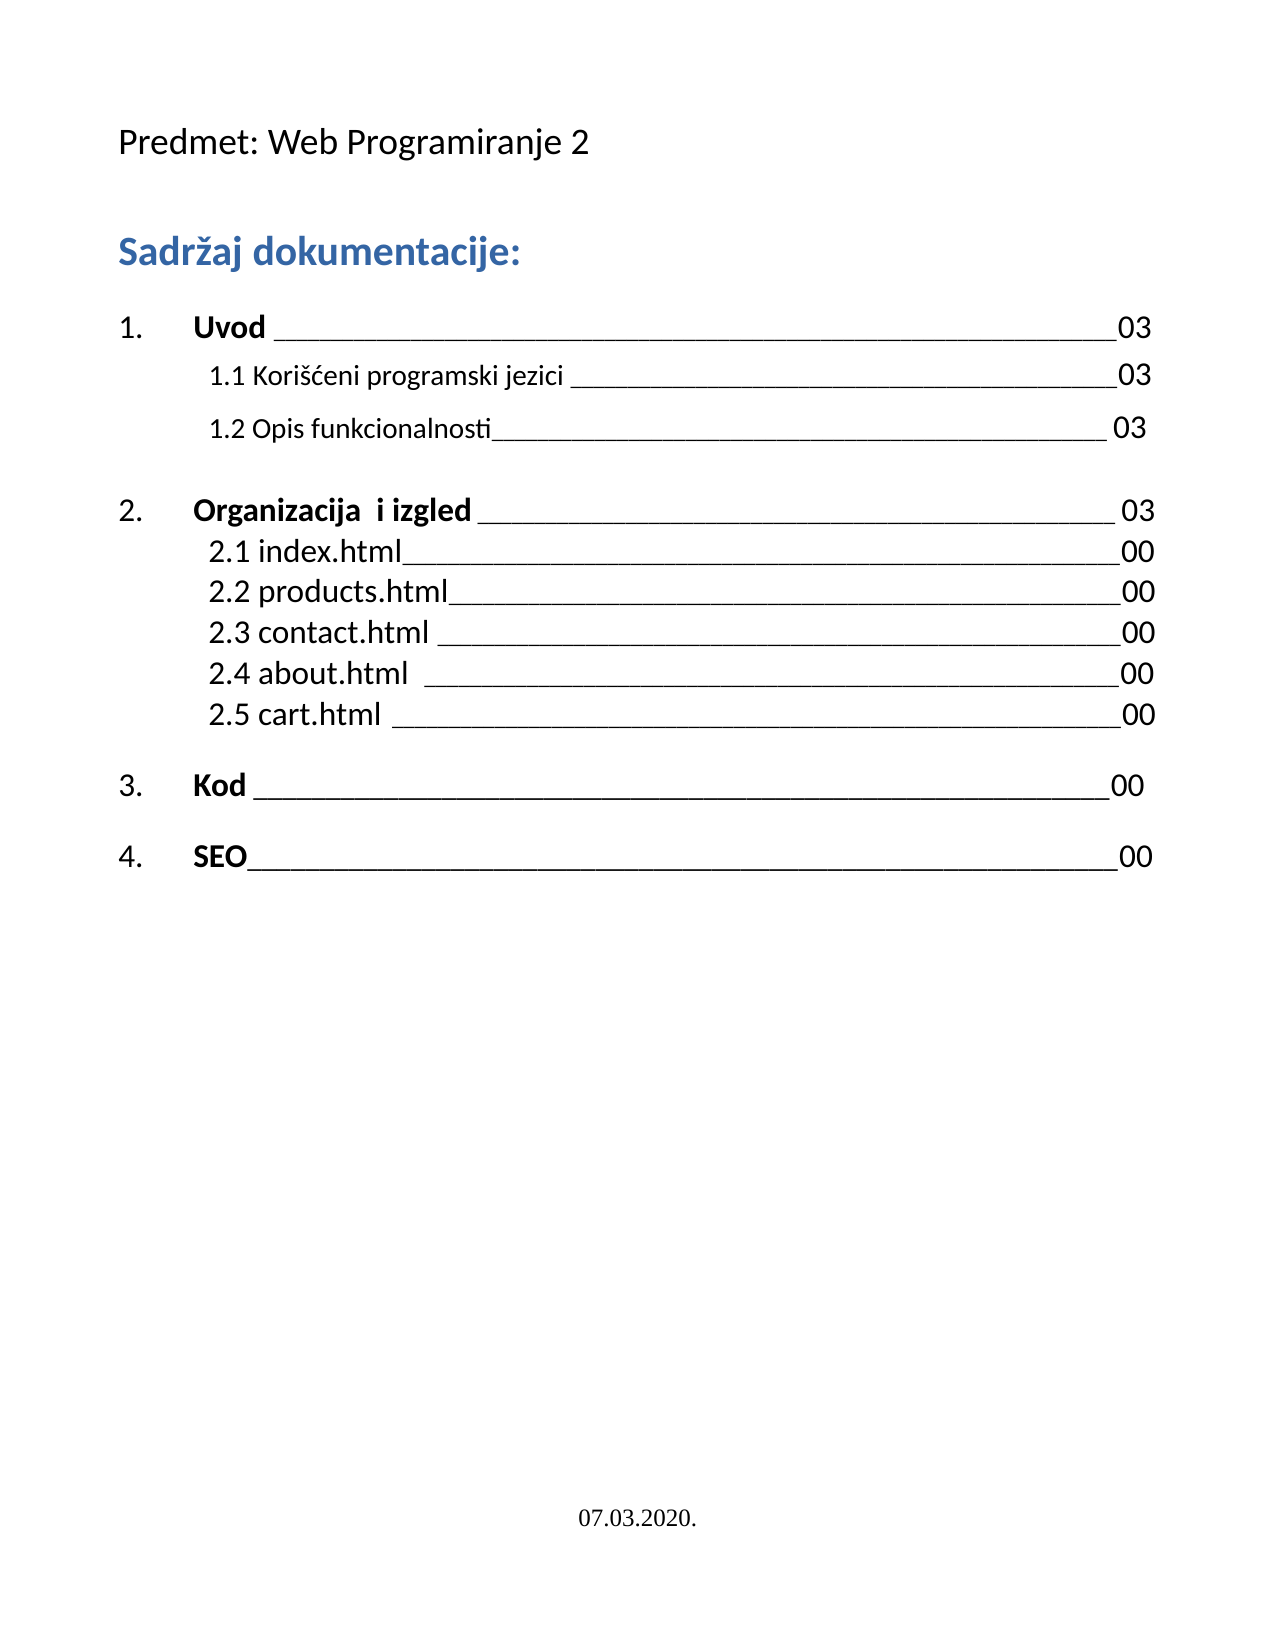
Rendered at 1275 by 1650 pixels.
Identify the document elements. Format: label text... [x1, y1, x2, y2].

text 1. Uvod __________________________________________________________________________03 [118, 306, 1157, 347]
text 2.1 index.html_______________________________________________________________00 [118, 530, 1157, 571]
text 2.2 products.html___________________________________________________________00 [118, 571, 1157, 611]
text 1.1 Korišćeni programski jezici ________________________________________________03 [118, 353, 1157, 394]
text 4. SEO____________________________________________________________00 [118, 835, 1157, 876]
text Predmet: Web Programiranje 2 [118, 118, 1157, 164]
text 2. Organizacija i izgled ________________________________________________________ 03 [118, 489, 1157, 530]
text 3. Kod ___________________________________________________________00 [118, 764, 1157, 805]
text 1.2 Opis funkcionalnosti______________________________________________________ 03 [118, 406, 1157, 447]
text 2.5 cart.html ________________________________________________________________00 [118, 693, 1157, 733]
text 2.3 contact.html ____________________________________________________________00 [118, 611, 1157, 652]
text Sadržaj dokumentacije: [118, 225, 1157, 276]
text 2.4 about.html _____________________________________________________________00 [118, 652, 1157, 693]
